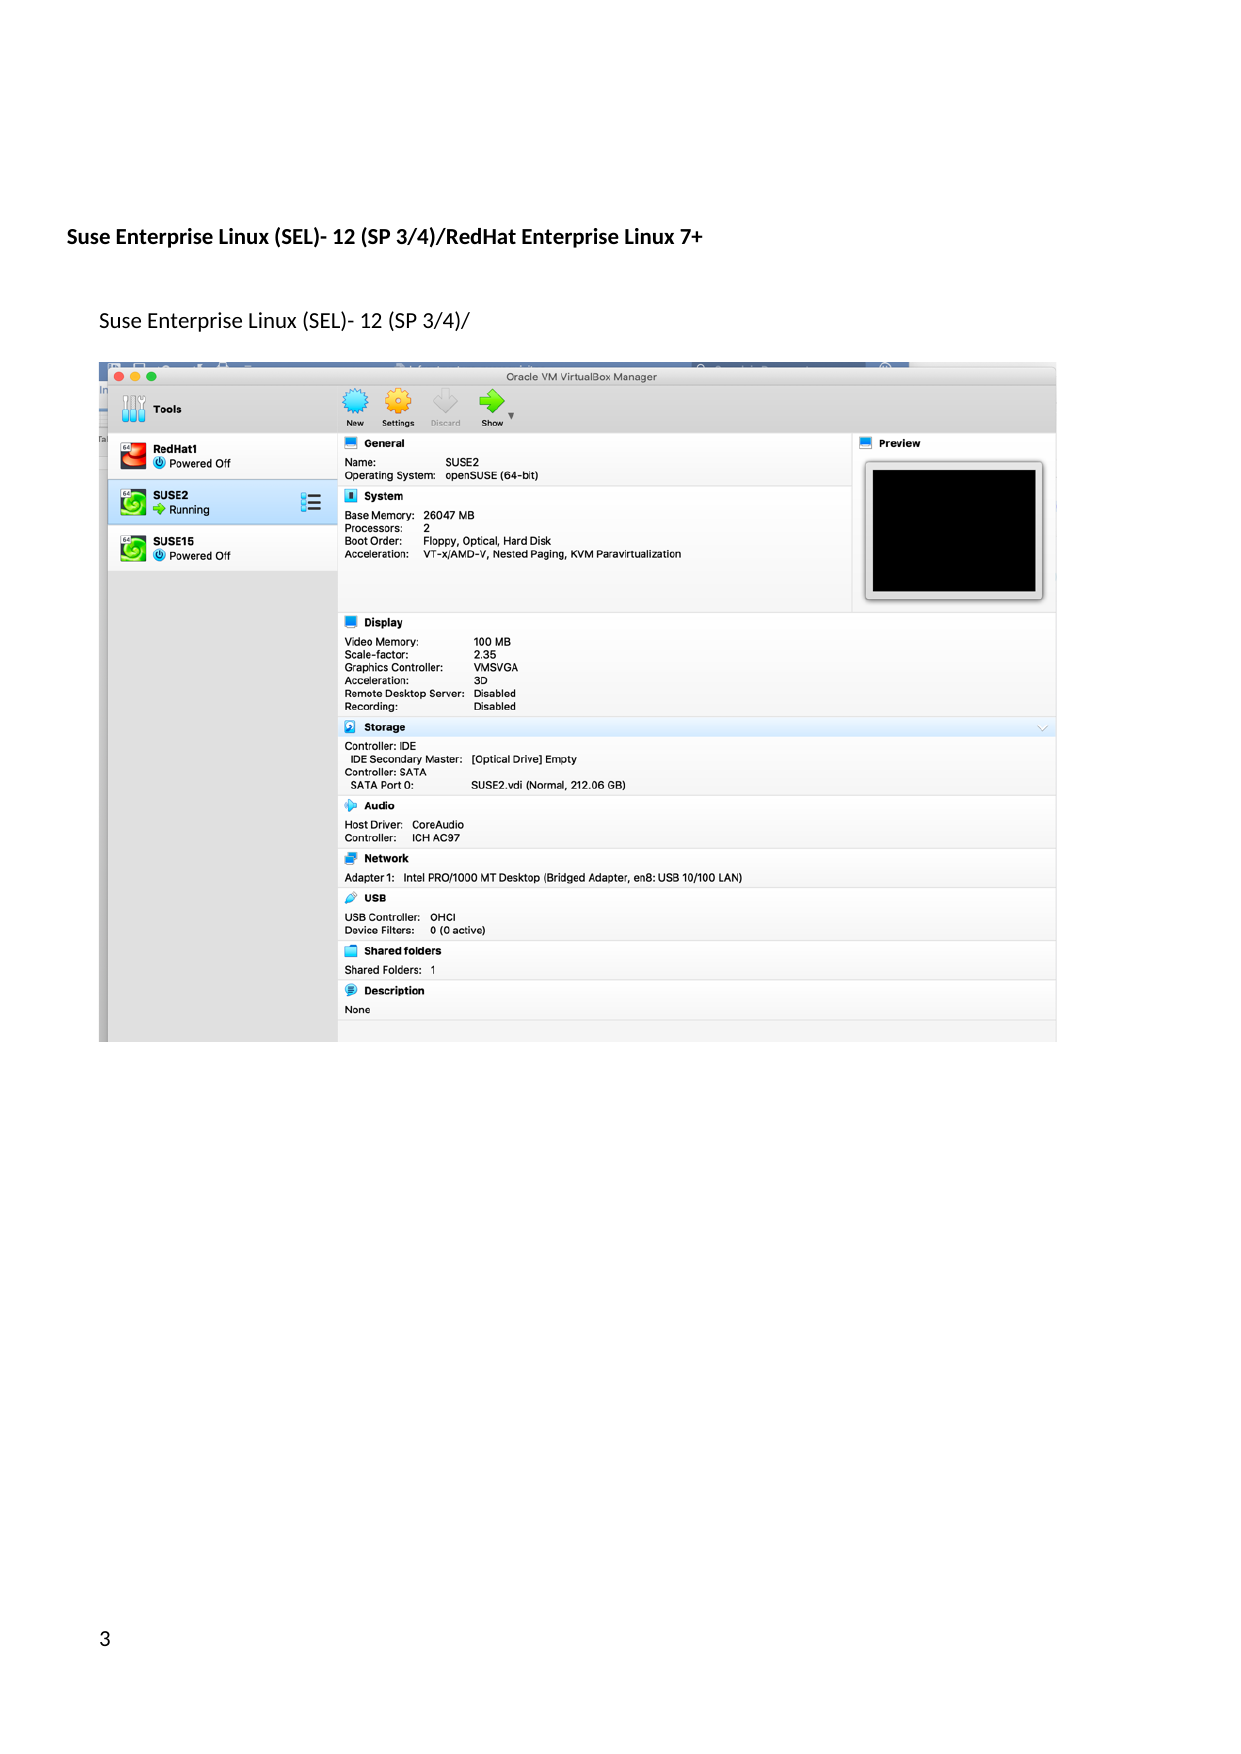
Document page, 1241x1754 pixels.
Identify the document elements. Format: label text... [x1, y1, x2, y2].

text Suse Enterprise Linux (SEL)- 12 (SP 3/4)/ [61, 306, 1140, 334]
text Suse Enterprise Linux (SEL)- 12 (SP 3/4)/RedHat Enterprise Linux 7+ [61, 222, 1140, 250]
picture [98, 362, 1057, 1042]
